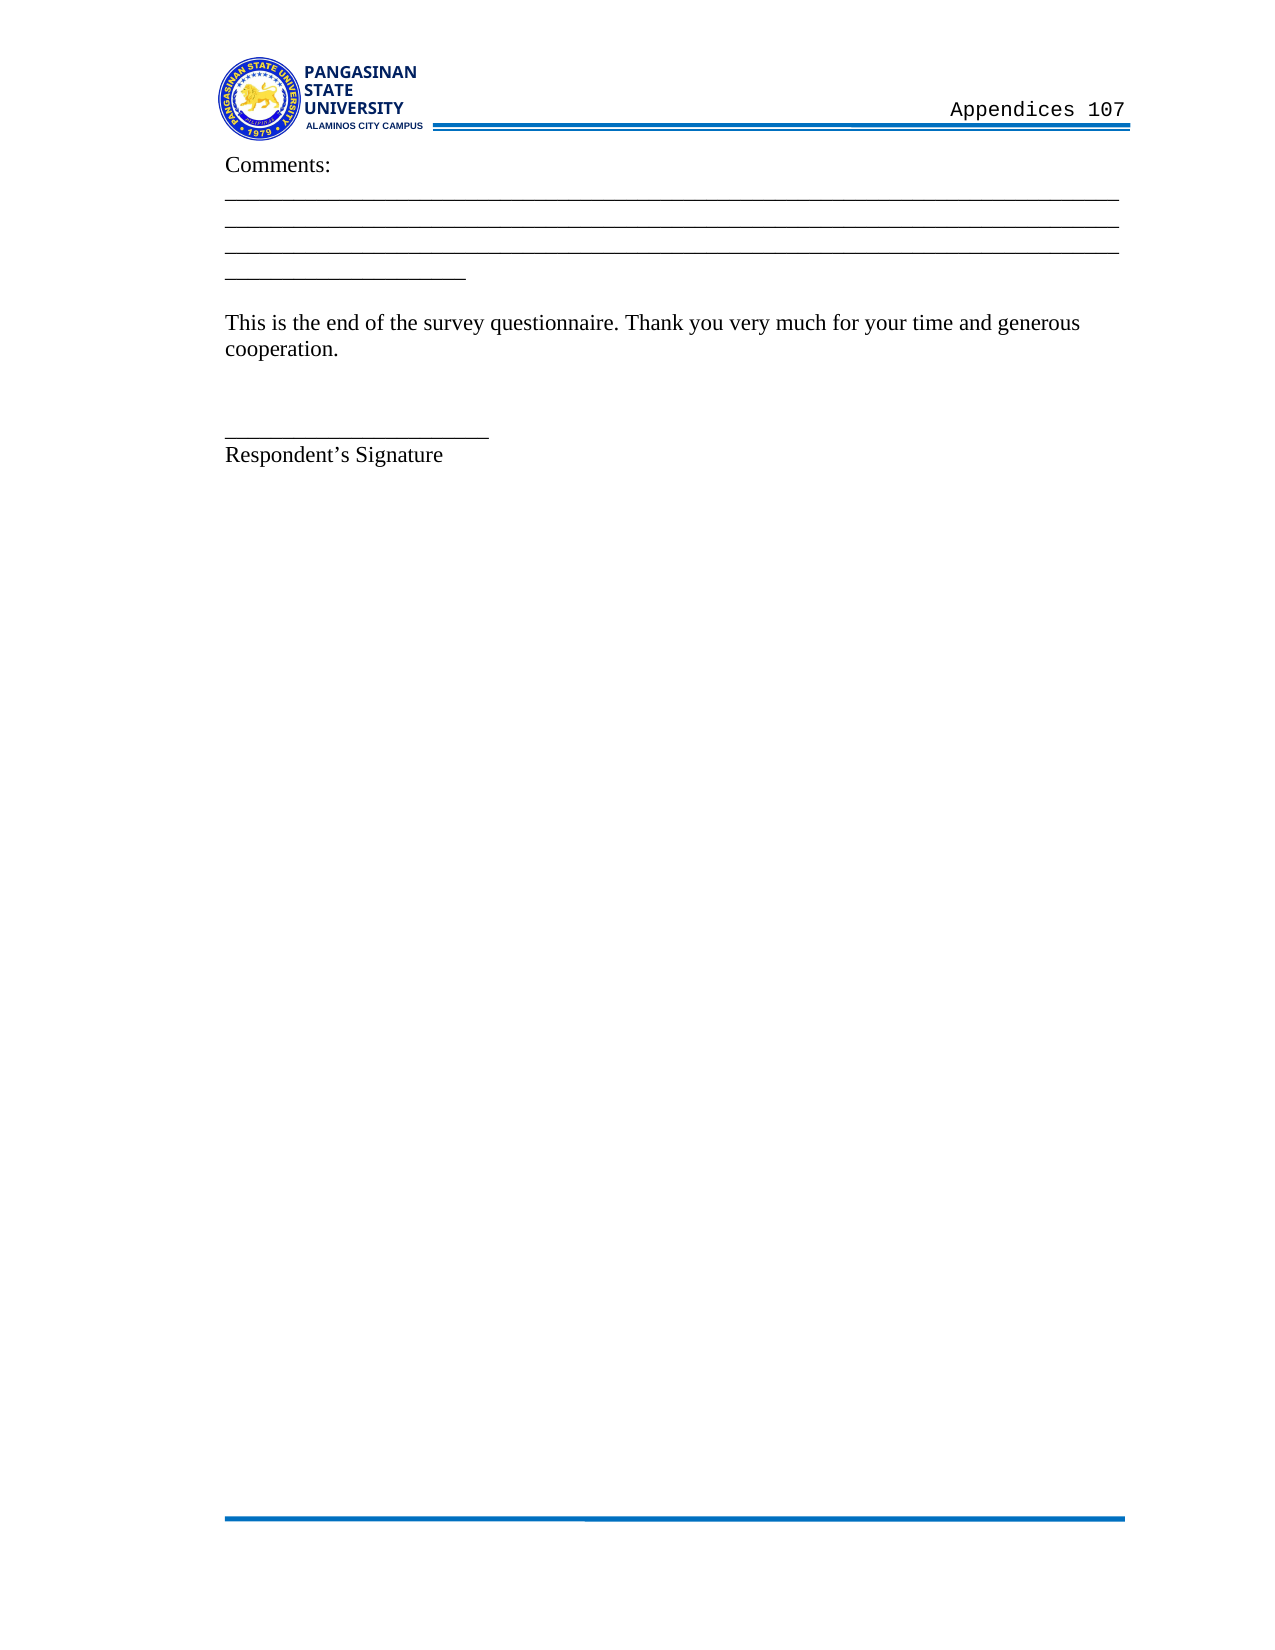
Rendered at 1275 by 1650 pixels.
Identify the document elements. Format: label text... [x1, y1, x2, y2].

text _______________________________________________________________________________________________________________________________________________________________________________________________________________________________________________________________ [225, 177, 1125, 283]
text This is the end of the survey questionnaire. Thank you very much for your time and generous cooperation. [225, 309, 1125, 362]
picture [218, 57, 301, 141]
text _______________________ [225, 414, 1125, 441]
text Comments: [225, 151, 1125, 177]
text Respondent’s Signature [225, 441, 1125, 467]
